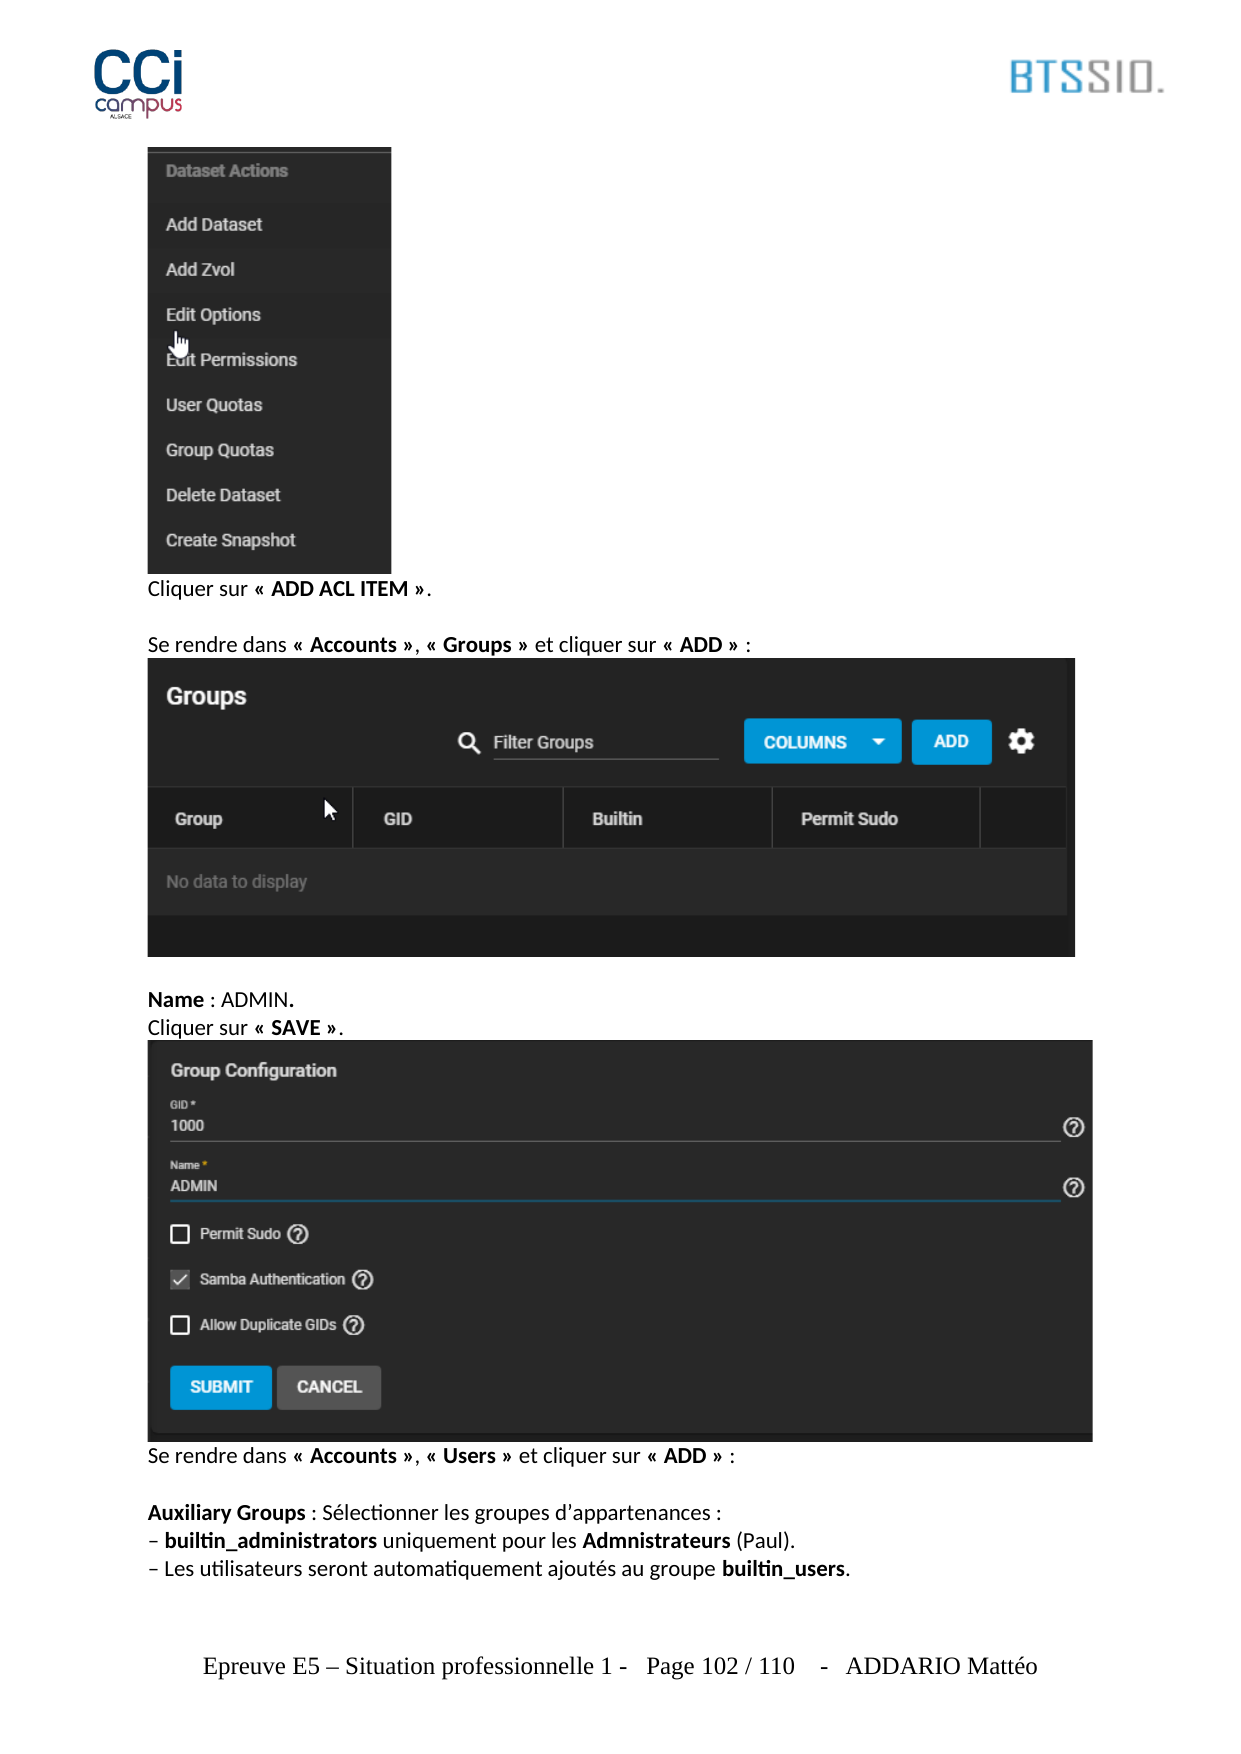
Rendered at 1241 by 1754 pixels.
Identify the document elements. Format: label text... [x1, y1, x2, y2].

text Cliquer sur « ADD ACL ITEM ». [148, 574, 1092, 602]
picture [1004, 46, 1169, 104]
picture [147, 1040, 1093, 1442]
picture [147, 147, 392, 574]
text Name : ADMIN. Cliquer sur « SAVE ». [148, 985, 1092, 1040]
text Se rendre dans « Accounts », « Groups » et cliquer sur « ADD » : [148, 630, 1092, 658]
picture [81, 45, 195, 123]
picture [147, 658, 1076, 957]
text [148, 1498, 1092, 1582]
text Se rendre dans « Accounts », « Users » et cliquer sur « ADD » : [148, 1442, 1092, 1470]
